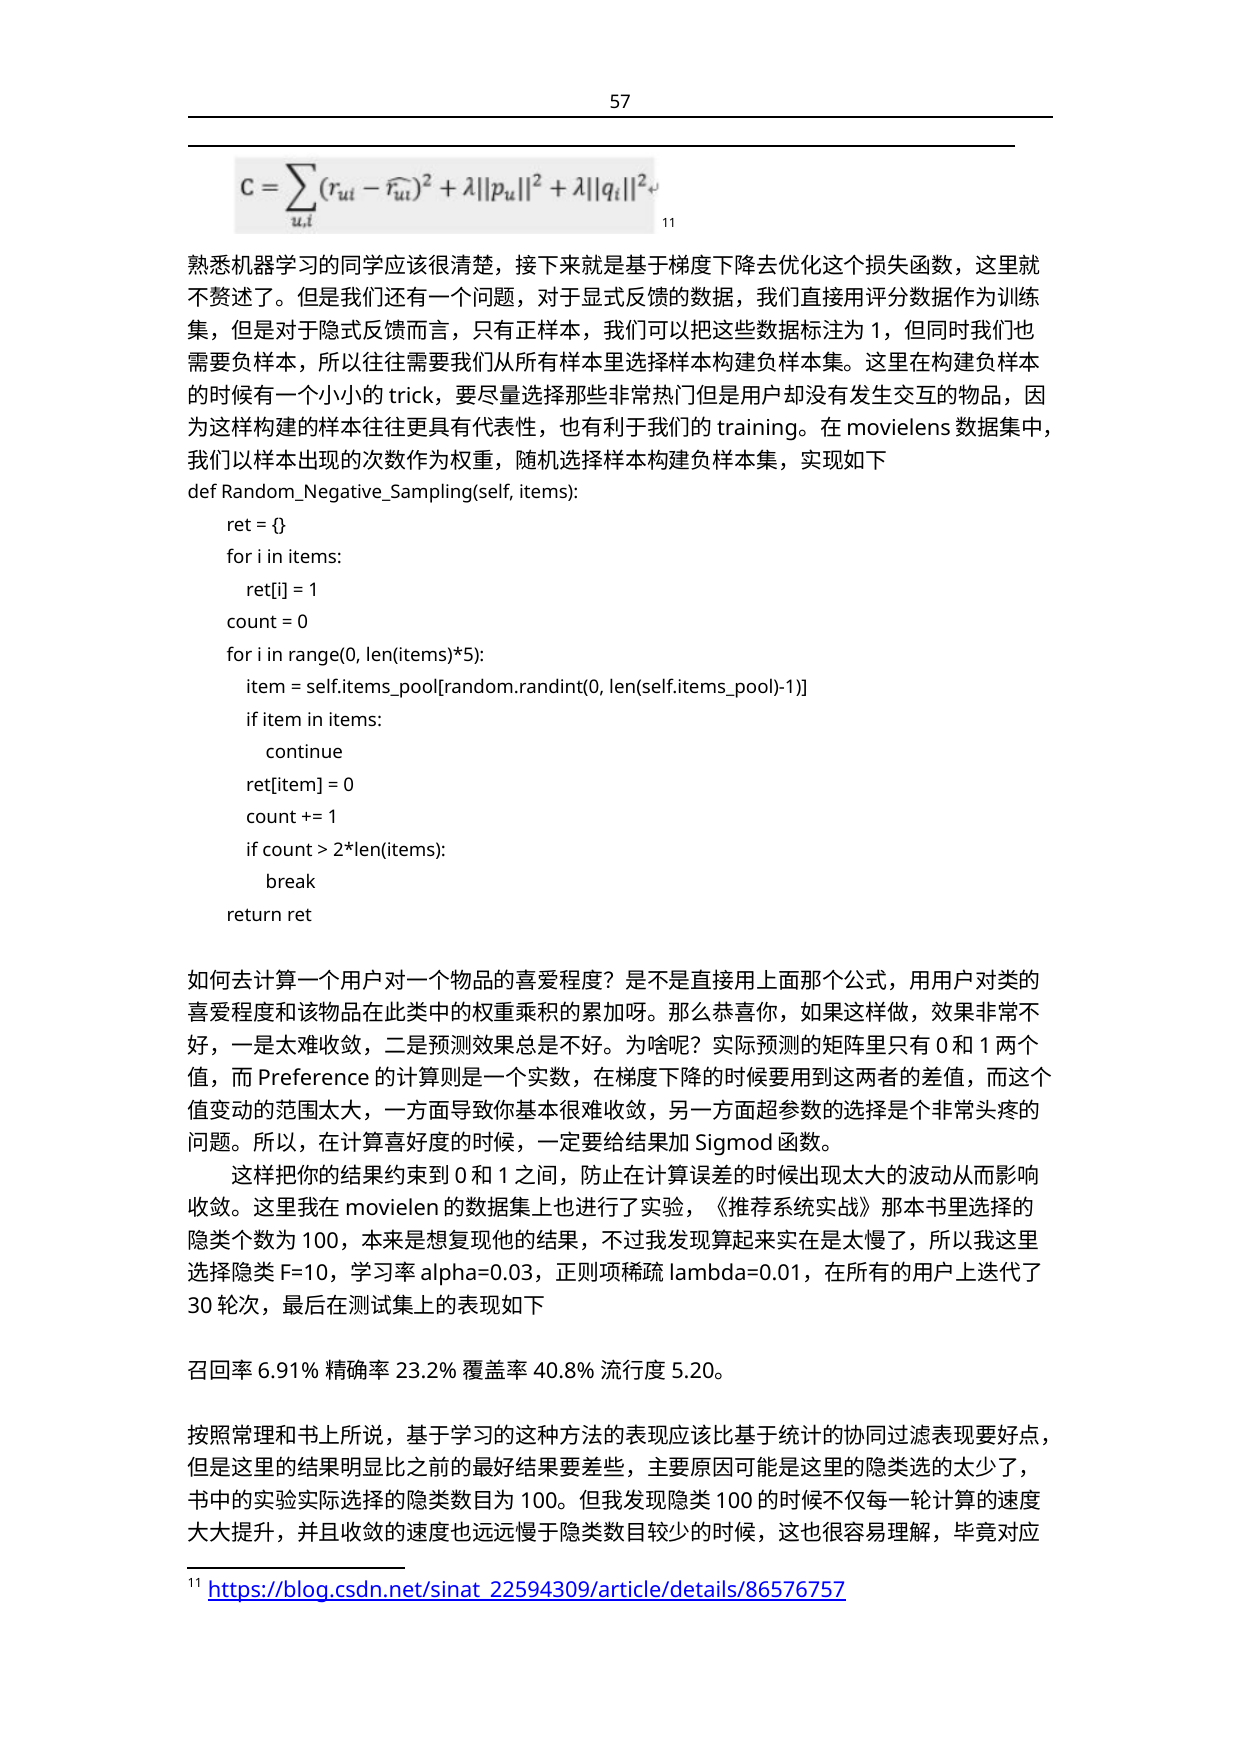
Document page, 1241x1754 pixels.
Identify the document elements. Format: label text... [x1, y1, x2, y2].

text 熟悉机器学习的同学应该很清楚，接下来就是基于梯度下降去优化这个损失函数，这里就不赘述了。但是我们还有一个问题，对于显式反馈的数据，我们直接用评分数据作为训练集，但是对于隐式反馈而言，只有正样本，我们可以把这些数据标注为1，但同时我们也需要负样本，所以往往需要我们从所有样本里选择样本构建负样本集。这里在构建负样本的时候有一个小小的trick，要尽量选择那些非常热门但是用户却没有发生交互的物品，因为这样构建的样本往往更具有代表性，也有利于我们的training。在movielens数据集中，我们以样本出现的次数作为权重，随机选择样本构建负样本集，实现如下 [187, 247, 1053, 475]
text if item in items: [187, 702, 1053, 735]
text 如何去计算一个用户对一个物品的喜爱程度？是不是直接用上面那个公式，用用户对类的喜爱程度和该物品在此类中的权重乘积的累加呀。那么恭喜你，如果这样做，效果非常不好，一是太难收敛，二是预测效果总是不好。为啥呢？实际预测的矩阵里只有0和1两个值，而Preference的计算则是一个实数，在梯度下降的时候要用到这两者的差值，而这个值变动的范围太大，一方面导致你基本很难收敛，另一方面超参数的选择是个非常头疼的问题。所以，在计算喜好度的时候，一定要给结果加Sigmod函数。 [187, 962, 1053, 1157]
text for i in items: [187, 540, 1053, 572]
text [187, 1417, 1053, 1547]
text continue [187, 735, 1053, 767]
text count = 0 [187, 605, 1053, 637]
picture [231, 150, 662, 234]
text 这样把你的结果约束到0和1之间，防止在计算误差的时候出现太大的波动从而影响收敛。这里我在movielen的数据集上也进行了实验，《推荐系统实战》那本书里选择的隐类个数为100，本来是想复现他的结果，不过我发现算起来实在是太慢了，所以我这里选择隐类F=10，学习率alpha=0.03，正则项稀疏lambda=0.01，在所有的用户上迭代了30轮次，最后在测试集上的表现如下 [187, 1157, 1053, 1320]
text item = self.items_pool[random.randint(0, len(self.items_pool)-1)] [187, 670, 1053, 702]
text ret[i] = 1 [187, 572, 1053, 605]
text ret = {} [187, 507, 1053, 540]
text count += 1 [187, 800, 1053, 832]
text if count > 2*len(items): [187, 832, 1053, 865]
text ret[item] = 0 [187, 767, 1053, 800]
text return ret [187, 897, 1053, 930]
text for i in range(0, len(items)*5): [187, 637, 1053, 670]
text break [187, 865, 1053, 897]
text def Random_Negative_Sampling(self, items): [187, 475, 1053, 507]
text 召回率6.91% 精确率 23.2% 覆盖率 40.8% 流行度 5.20。 [187, 1352, 1053, 1385]
